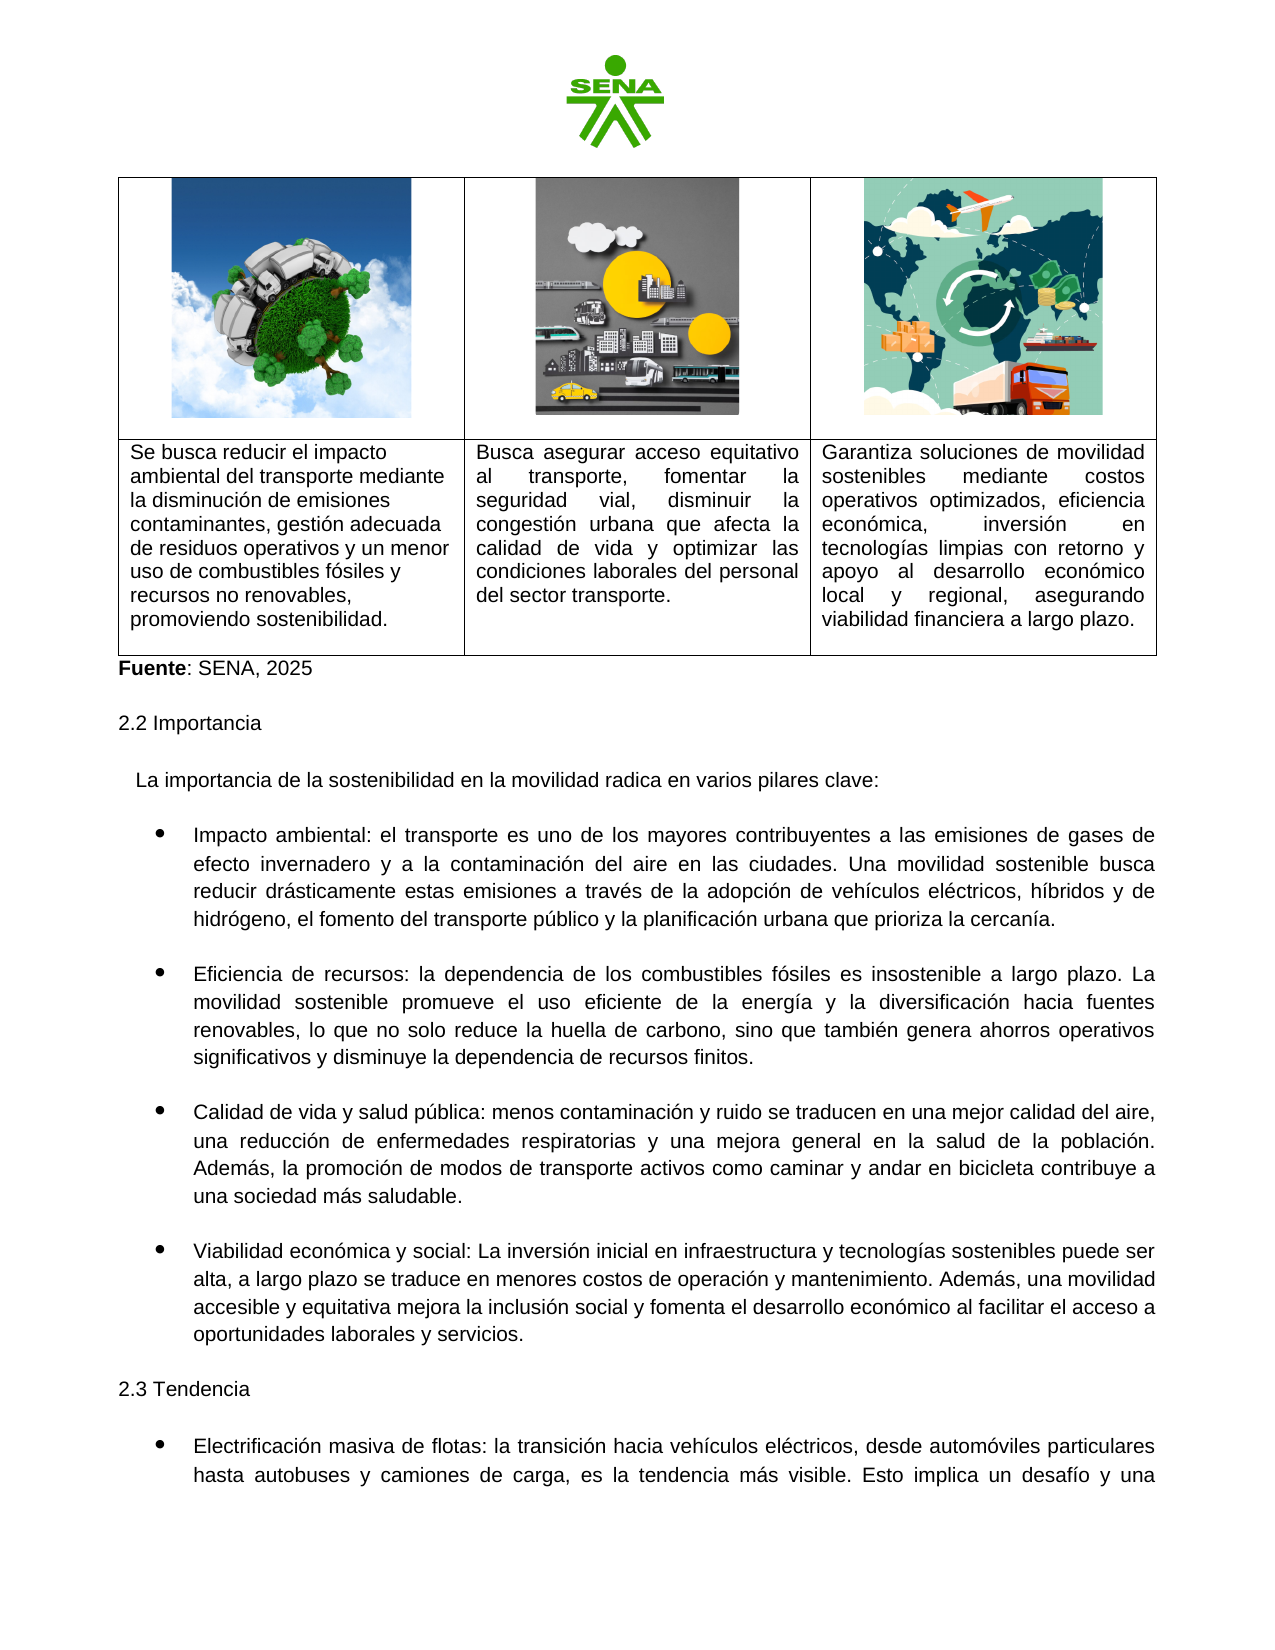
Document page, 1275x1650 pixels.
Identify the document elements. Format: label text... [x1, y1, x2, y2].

subtitle 2.3 Tendencia [118, 1377, 1157, 1401]
subtitle 2.2 Importancia [118, 711, 1157, 735]
table_cell Garantiza soluciones de movilidad sostenibles mediante costos operativos optimizados, eficiencia económica, inversión en tecnologías limpias con retorno y apoyo al desarrollo económico local y regional, asegurando viabilidad financiera a largo plazo. [811, 440, 1156, 655]
picture [535, 178, 740, 415]
list Calidad de vida y salud pública: menos contaminación y ruido se traducen en una mejor calidad del aire, una reducción de enfermedades respiratorias y una mejora general en la salud de la población. Además, la promoción de modos de transporte activos como caminar y andar en bicicleta contribuye a una sociedad más saludable. [156, 1100, 1157, 1207]
text La importancia de la sostenibilidad en la movilidad radica en varios pilares clave: [118, 768, 1157, 792]
picture [171, 178, 412, 418]
table_header Dimensión económica [811, 178, 1156, 438]
list Eficiencia de recursos: la dependencia de los combustibles fósiles es insostenible a largo plazo. La movilidad sostenible promueve el uso eficiente de la energía y la diversificación hacia fuentes renovables, lo que no solo reduce la huella de carbono, sino que también genera ahorros operativos significativos y disminuye la dependencia de recursos finitos. [156, 961, 1157, 1069]
list Viabilidad económica y social: La inversión inicial en infraestructura y tecnologías sostenibles puede ser alta, a largo plazo se traduce en menores costos de operación y mantenimiento. Además, una movilidad accesible y equitativa mejora la inclusión social y fomenta el desarrollo económico al facilitar el acceso a oportunidades laborales y servicios. [156, 1238, 1157, 1346]
table_cell Busca asegurar acceso equitativo al transporte, fomentar la seguridad vial, disminuir la congestión urbana que afecta la calidad de vida y optimizar las condiciones laborales del personal del sector transporte. [465, 440, 810, 655]
picture [566, 55, 664, 148]
list Impacto ambiental: el transporte es uno de los mayores contribuyentes a las emisiones de gases de efecto invernadero y a la contaminación del aire en las ciudades. Una movilidad sostenible busca reducir drásticamente estas emisiones a través de la adopción de vehículos eléctricos, híbridos y de hidrógeno, el fomento del transporte público y la planificación urbana que prioriza la cercanía. [156, 823, 1157, 930]
table_header Dimensión ambiental [119, 178, 464, 438]
text Fuente: SENA, 2025 [118, 656, 1157, 680]
table_cell Se busca reducir el impacto ambiental del transporte mediante la disminución de emisiones contaminantes, gestión adecuada de residuos operativos y un menor uso de combustibles fósiles y recursos no renovables, promoviendo sostenibilidad. [119, 440, 464, 655]
picture [864, 178, 1103, 415]
picture [873, 247, 882, 256]
table_header Dimensión social [465, 178, 810, 438]
